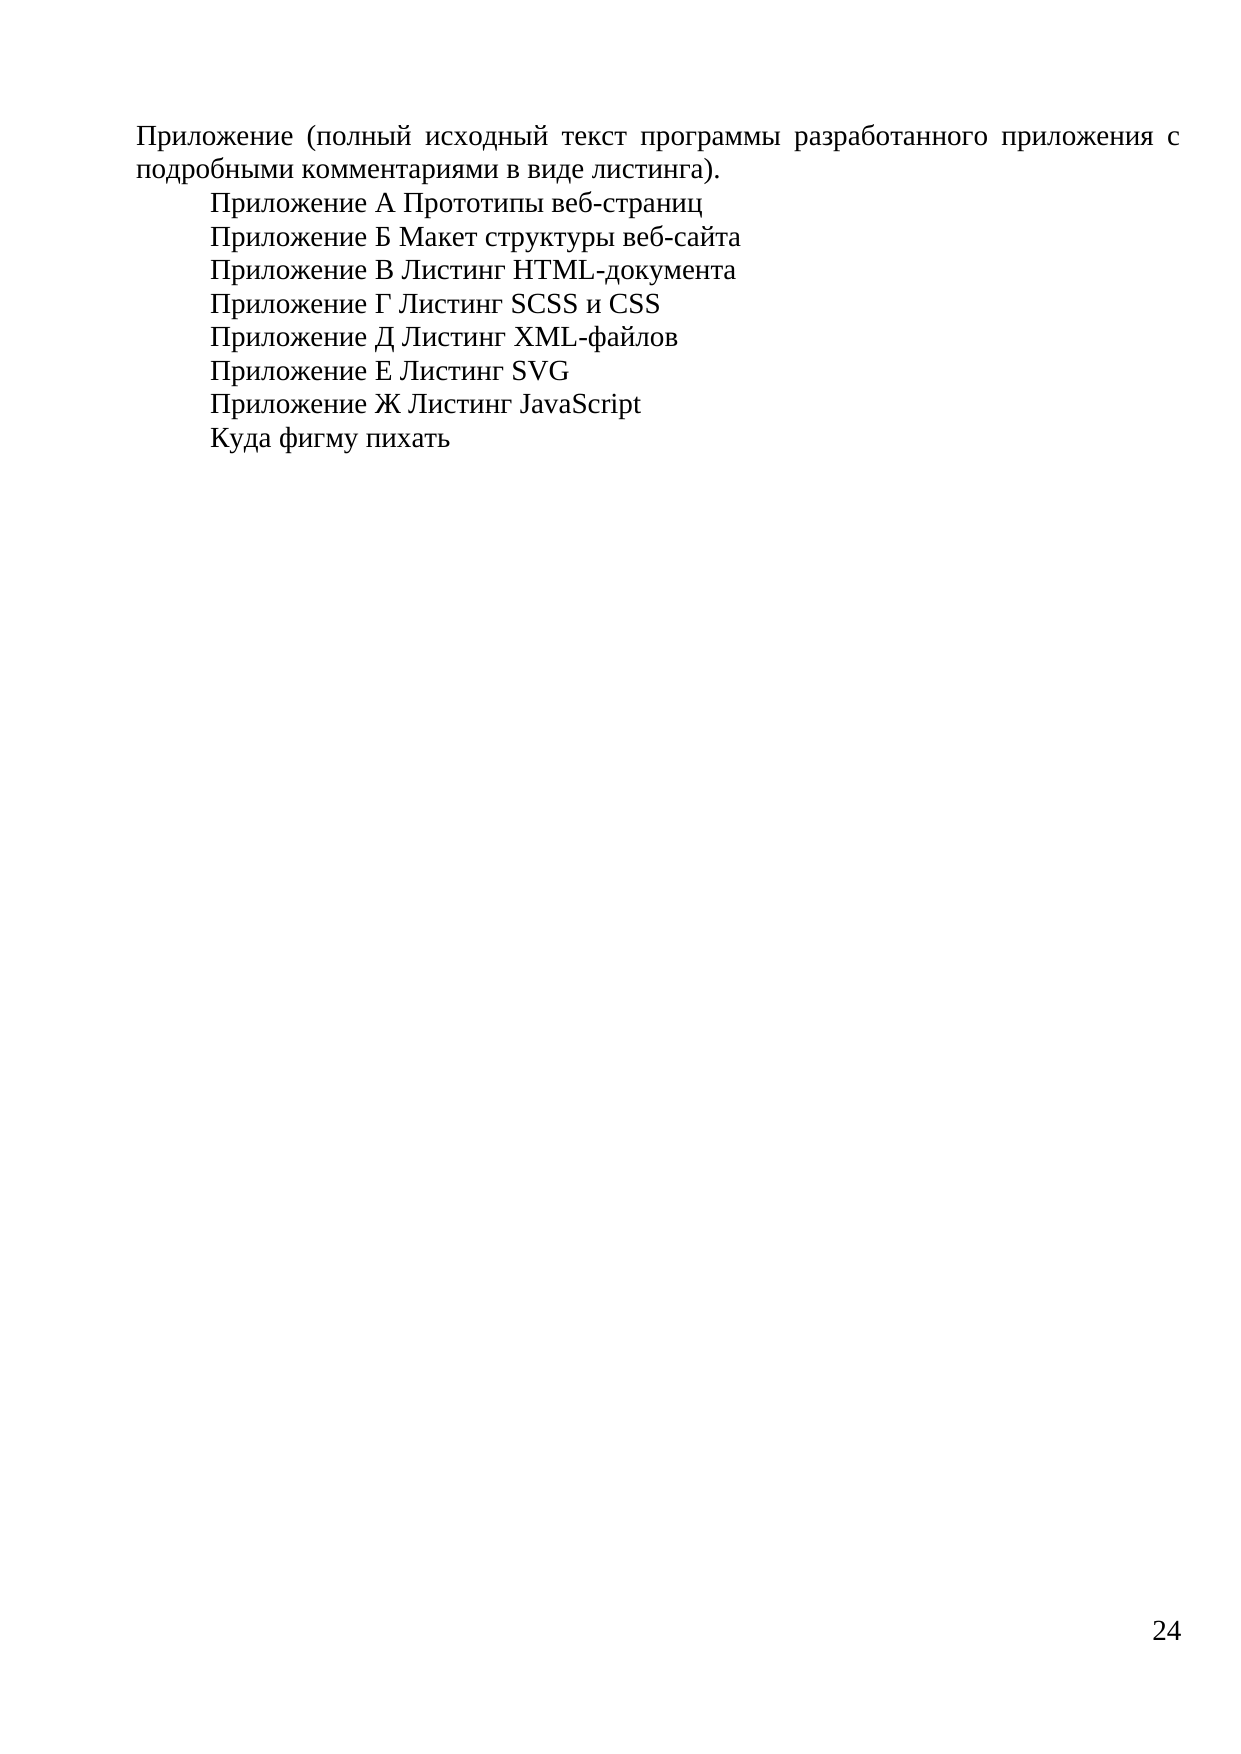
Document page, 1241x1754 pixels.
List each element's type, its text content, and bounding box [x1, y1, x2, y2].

text Куда фигму пихать [136, 420, 1181, 453]
text Приложение Ж Листинг JavaScript [136, 386, 1181, 420]
text Приложение А Прототипы веб-страниц [136, 185, 1181, 219]
text Приложение В Листинг НТML-документа [136, 252, 1181, 286]
text Приложение (полный исходный текст программы разработанного приложения с подробными комментариями в виде листинга). [136, 118, 1181, 185]
text Приложение Е Листинг SVG [136, 353, 1181, 386]
text Приложение Б Макет структуры веб-сайта [136, 219, 1181, 252]
text Приложение Г Листинг SCSS и CSS [136, 286, 1181, 319]
text Приложение Д Листинг XML-файлов [136, 319, 1181, 353]
